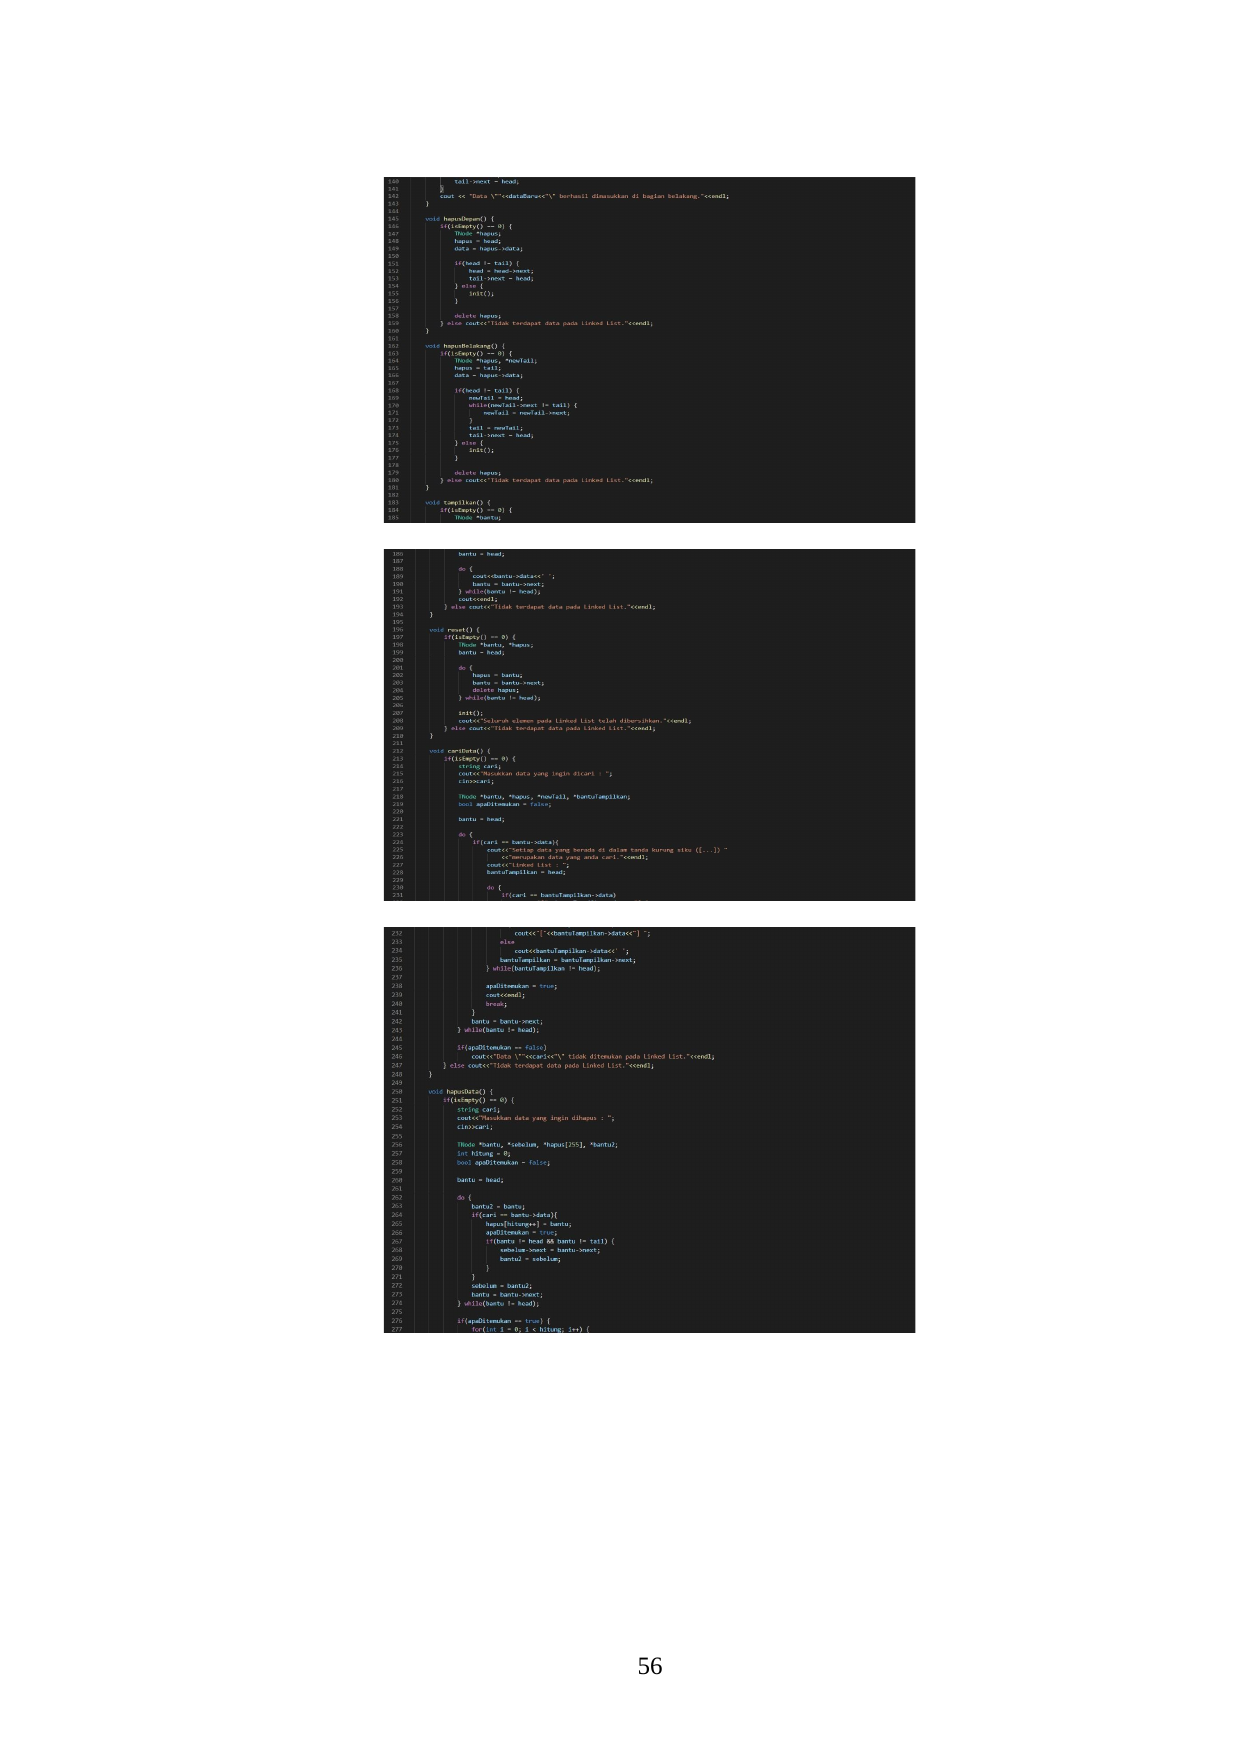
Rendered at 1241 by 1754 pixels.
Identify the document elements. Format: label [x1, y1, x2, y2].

picture [383, 177, 916, 523]
picture [383, 927, 916, 1333]
picture [383, 549, 916, 901]
